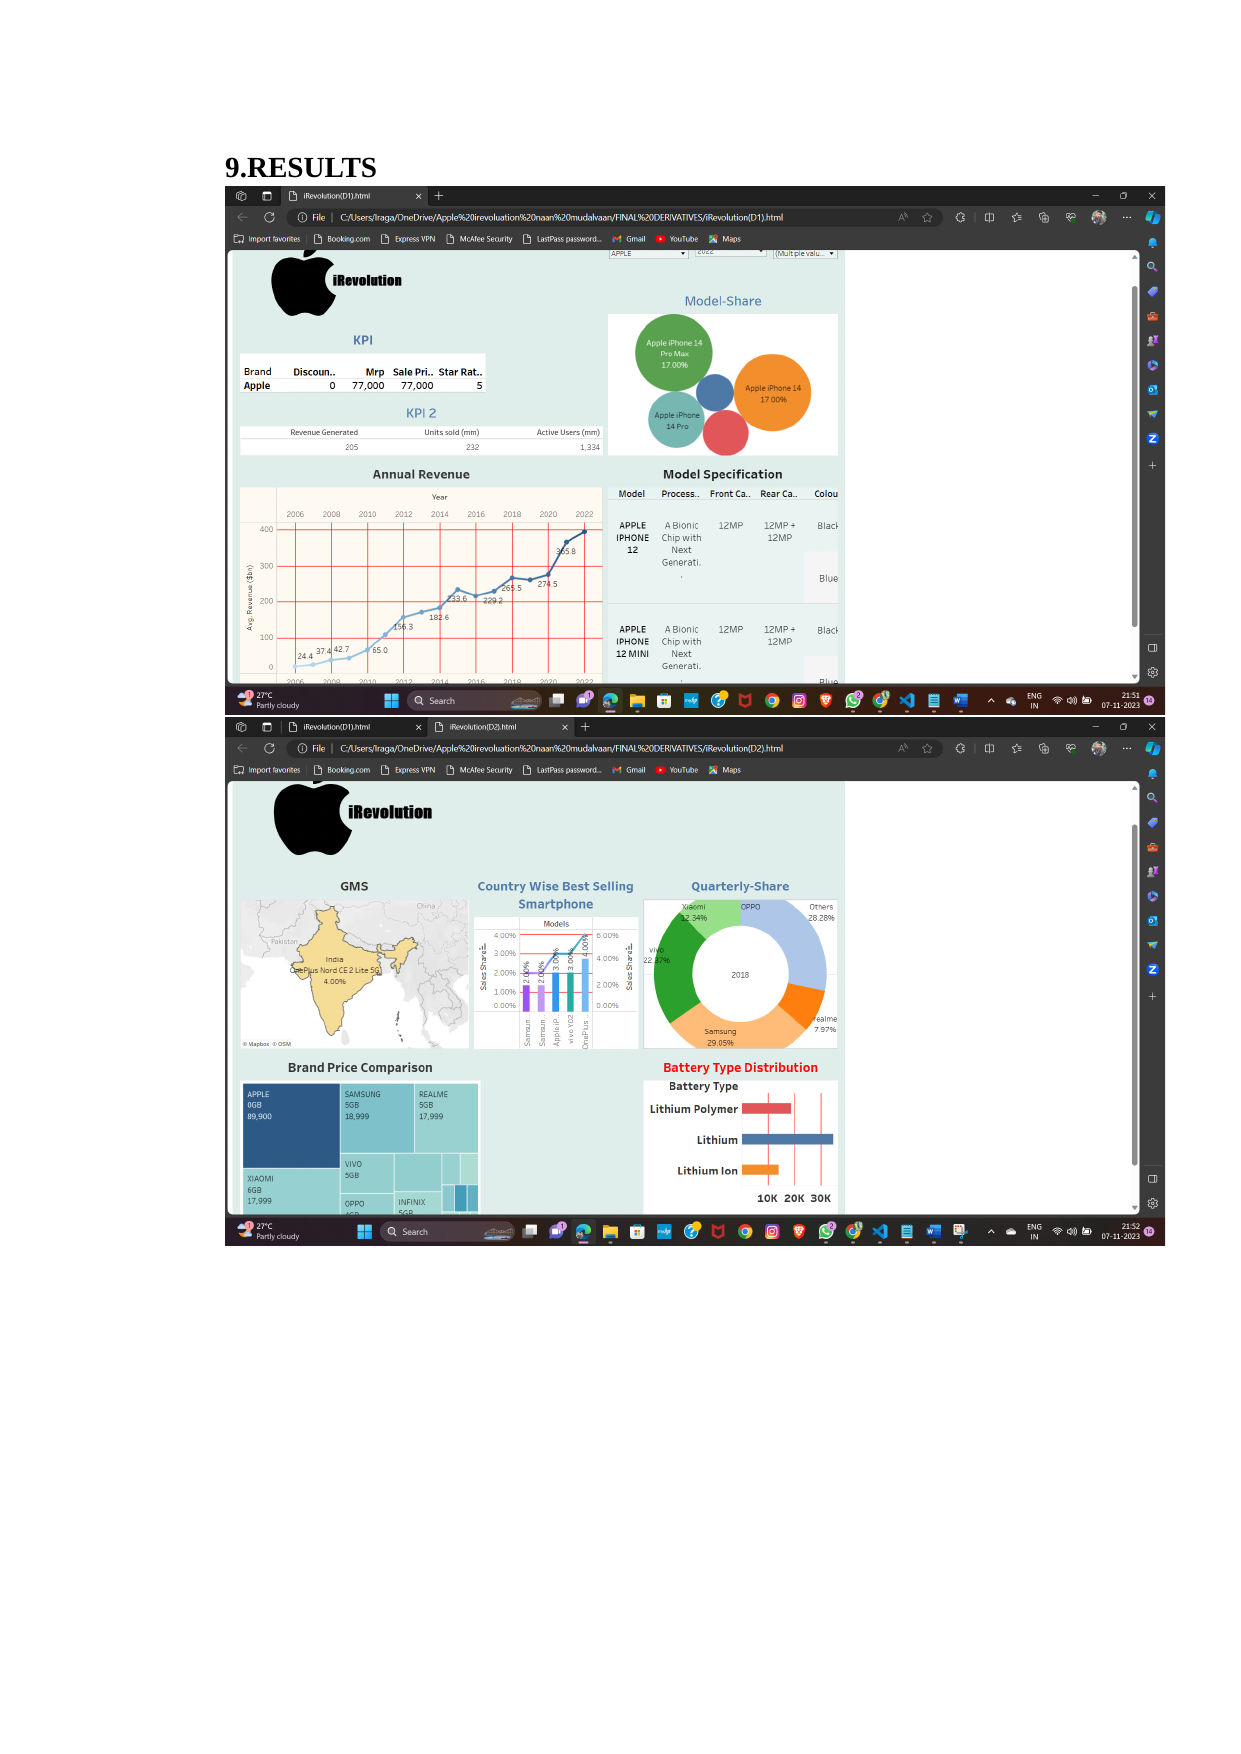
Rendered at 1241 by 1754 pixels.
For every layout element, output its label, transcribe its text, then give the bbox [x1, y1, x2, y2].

picture [225, 186, 1166, 715]
list 9.RESULTS [225, 150, 1090, 183]
picture [225, 717, 1166, 1246]
